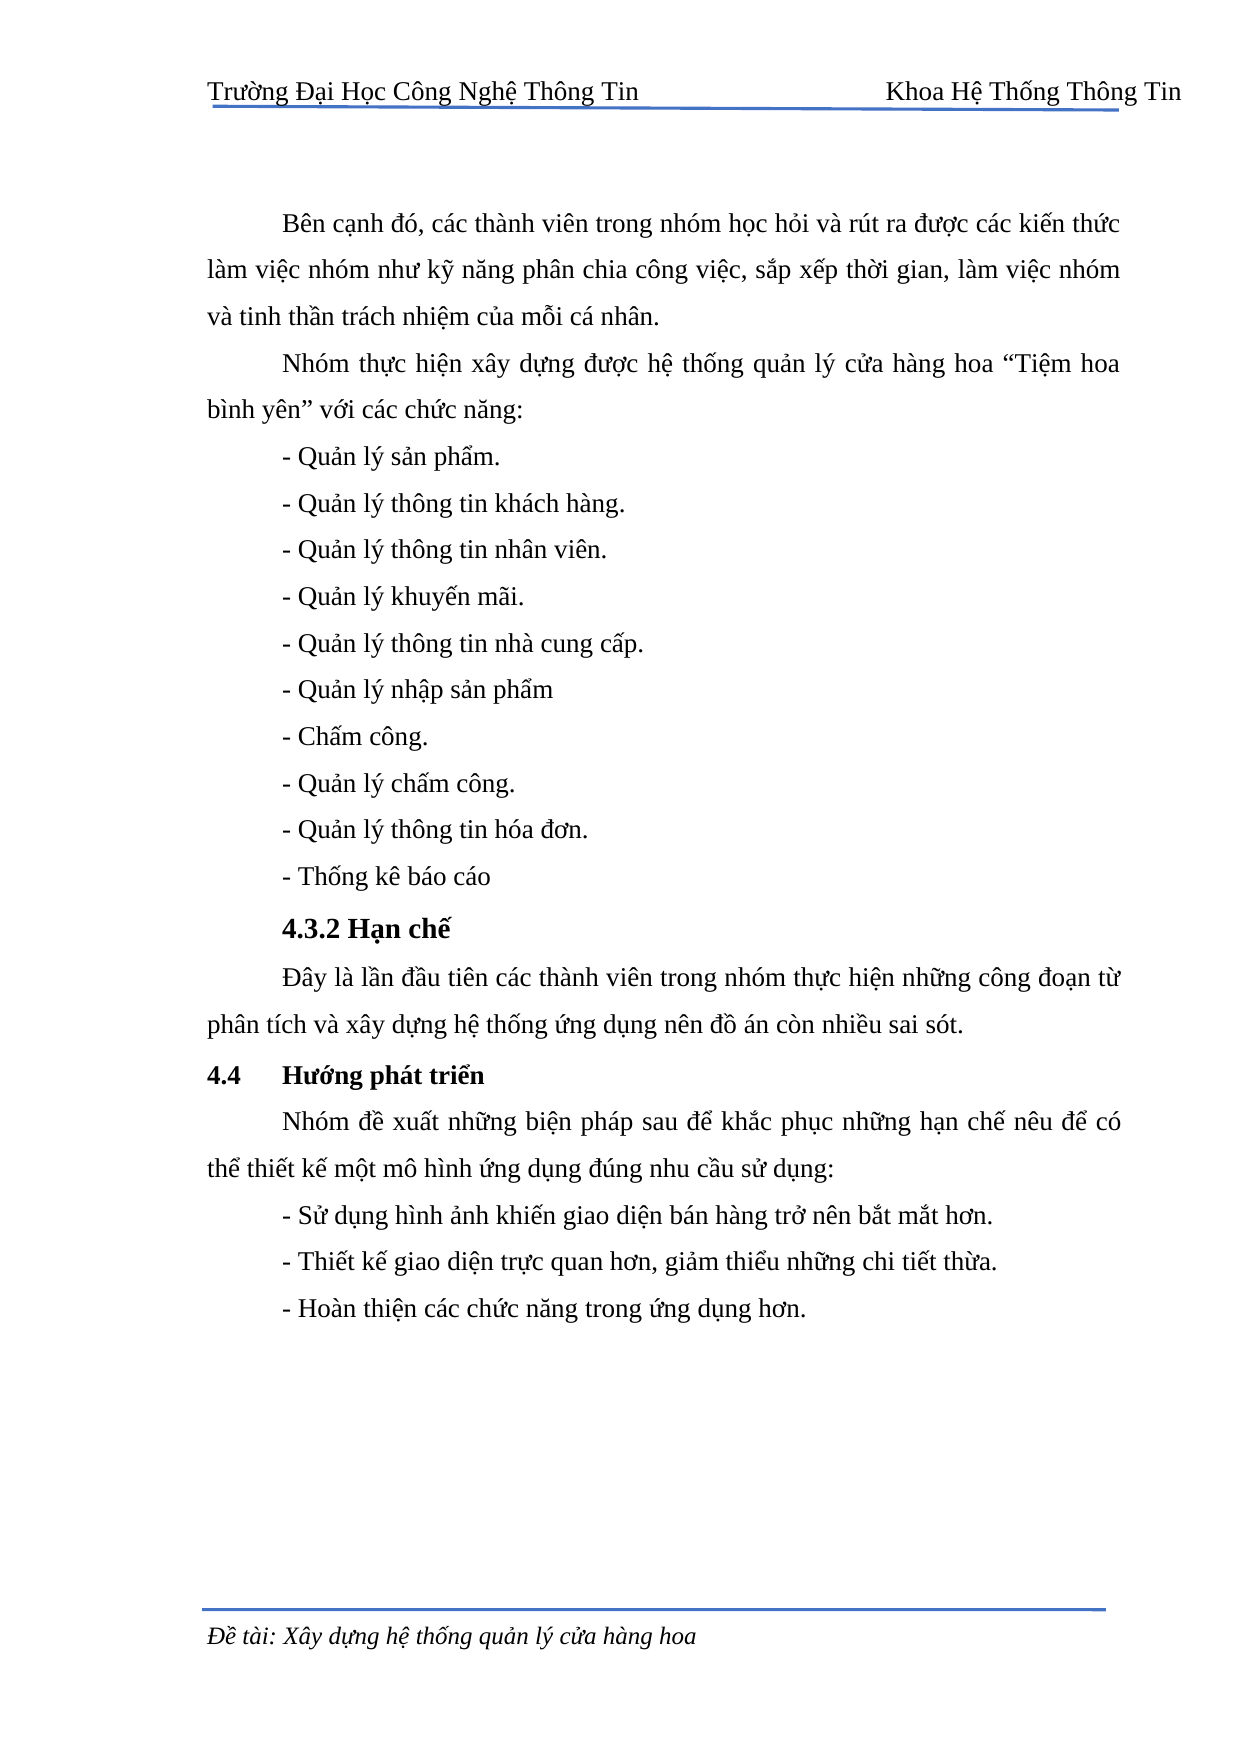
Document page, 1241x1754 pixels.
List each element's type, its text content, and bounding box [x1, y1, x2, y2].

text - Thống kê báo cáo [207, 860, 1122, 891]
text Bên cạnh đó, các thành viên trong nhóm học hỏi và rút ra được các kiến thức làm việc nhóm như kỹ năng phân chia công việc, sắp xếp thời gian, làm việc nhóm và tinh thần trách nhiệm của mỗi cá nhân. [207, 207, 1122, 331]
text - Quản lý sản phẩm. [207, 440, 1122, 471]
text - Thiết kế giao diện trực quan hơn, giảm thiểu những chi tiết thừa. [207, 1245, 1122, 1277]
text - Quản lý thông tin nhân viên. [207, 533, 1122, 564]
text Nhóm thực hiện xây dựng được hệ thống quản lý cửa hàng hoa “Tiệm hoa bình yên” với các chức năng: [207, 347, 1122, 424]
text - Quản lý thông tin hóa đơn. [207, 813, 1122, 844]
text - Quản lý thông tin nhà cung cấp. [207, 627, 1122, 658]
text - Quản lý nhập sản phẩm [207, 673, 1122, 704]
text Đây là lần đầu tiên các thành viên trong nhóm thực hiện những công đoạn từ phân tích và xây dựng hệ thống ứng dụng nên đồ án còn nhiều sai sót. [207, 961, 1122, 1039]
text - Quản lý thông tin khách hàng. [207, 487, 1122, 518]
text - Quản lý khuyến mãi. [207, 580, 1122, 611]
subtitle 4.4 Hướng phát triển [207, 1059, 1122, 1090]
subtitle 4.3.2 Hạn chế [207, 911, 1122, 944]
text - Quản lý chấm công. [207, 767, 1122, 798]
text Nhóm đề xuất những biện pháp sau để khắc phục những hạn chế nêu để có thể thiết kế một mô hình ứng dụng đúng nhu cầu sử dụng: [207, 1105, 1122, 1183]
text - Sử dụng hình ảnh khiến giao diện bán hàng trở nên bắt mắt hơn. [207, 1199, 1122, 1230]
text - Chấm công. [207, 720, 1122, 751]
text - Hoàn thiện các chức năng trong ứng dụng hơn. [207, 1292, 1122, 1323]
